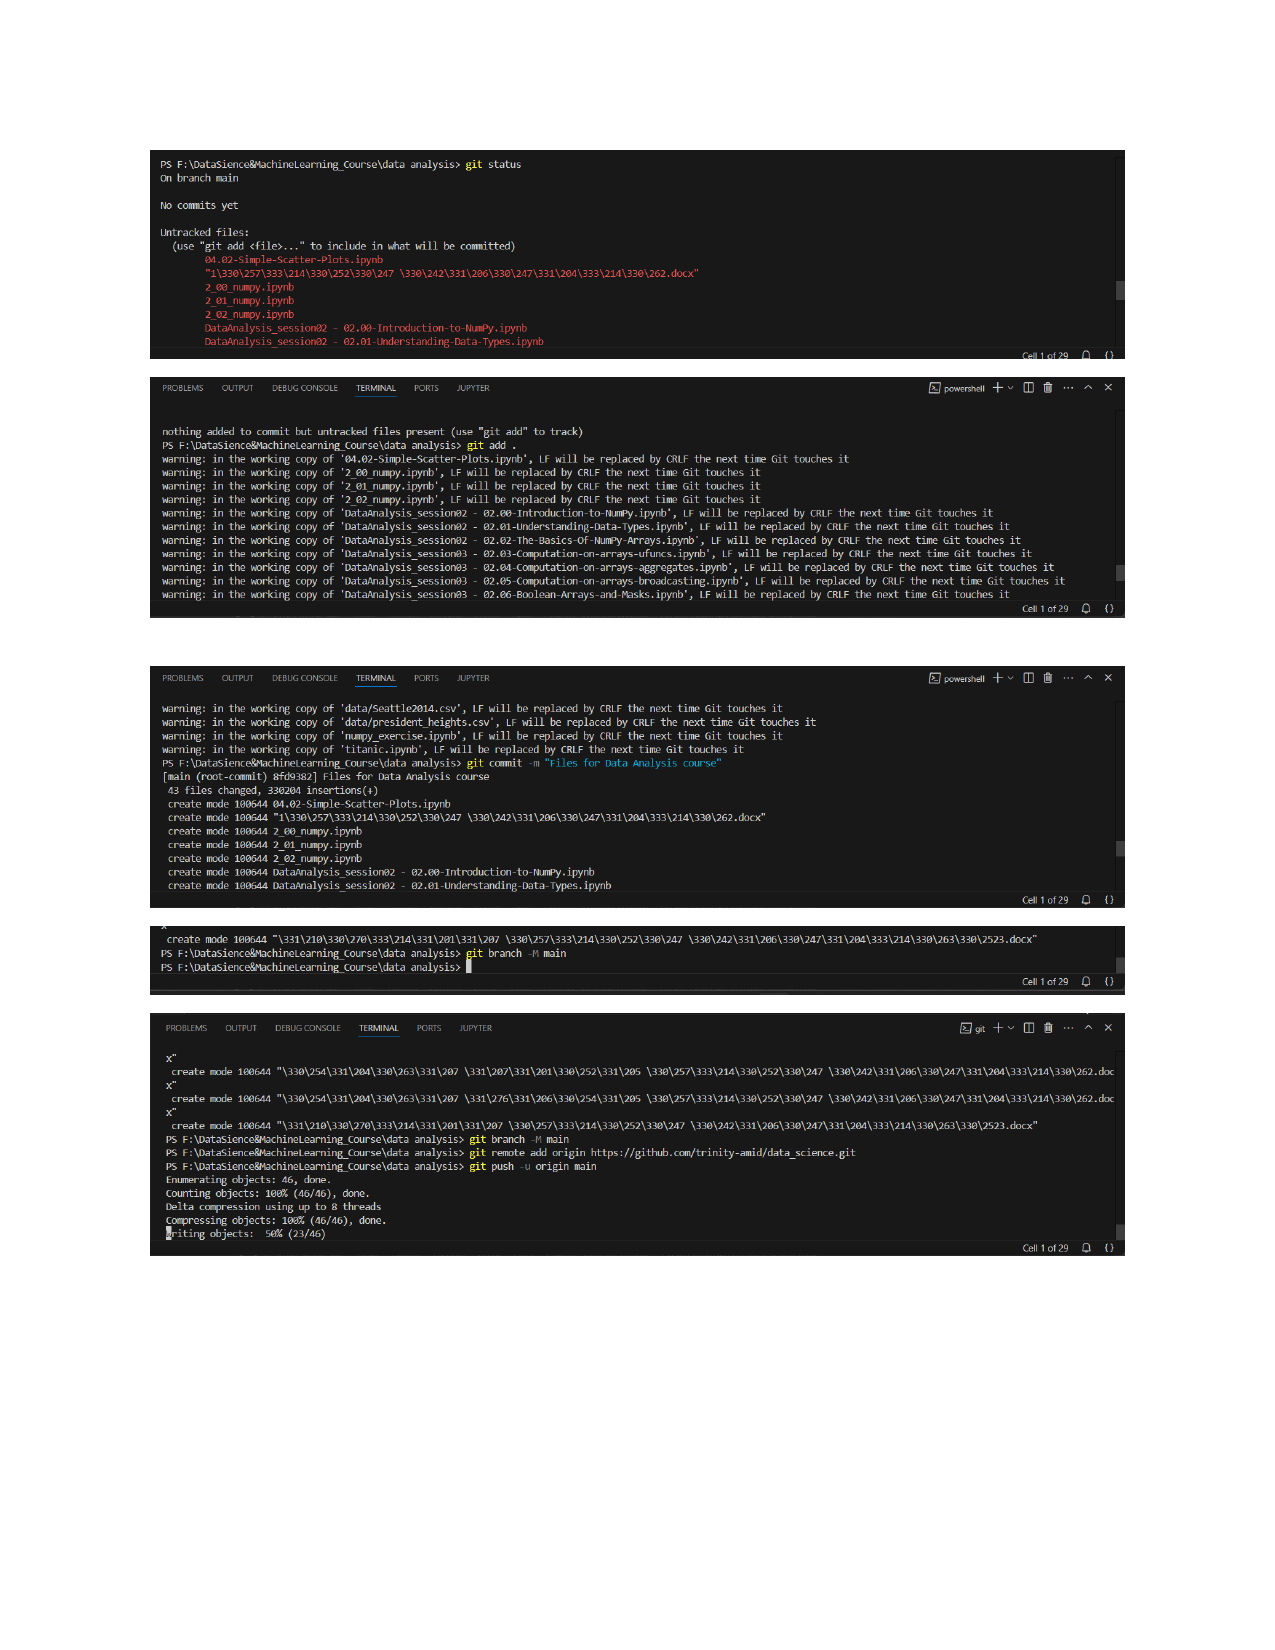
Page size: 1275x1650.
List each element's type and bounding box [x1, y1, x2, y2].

picture [150, 666, 1125, 908]
picture [150, 1013, 1125, 1256]
picture [150, 377, 1125, 618]
picture [150, 926, 1125, 995]
picture [150, 150, 1125, 359]
